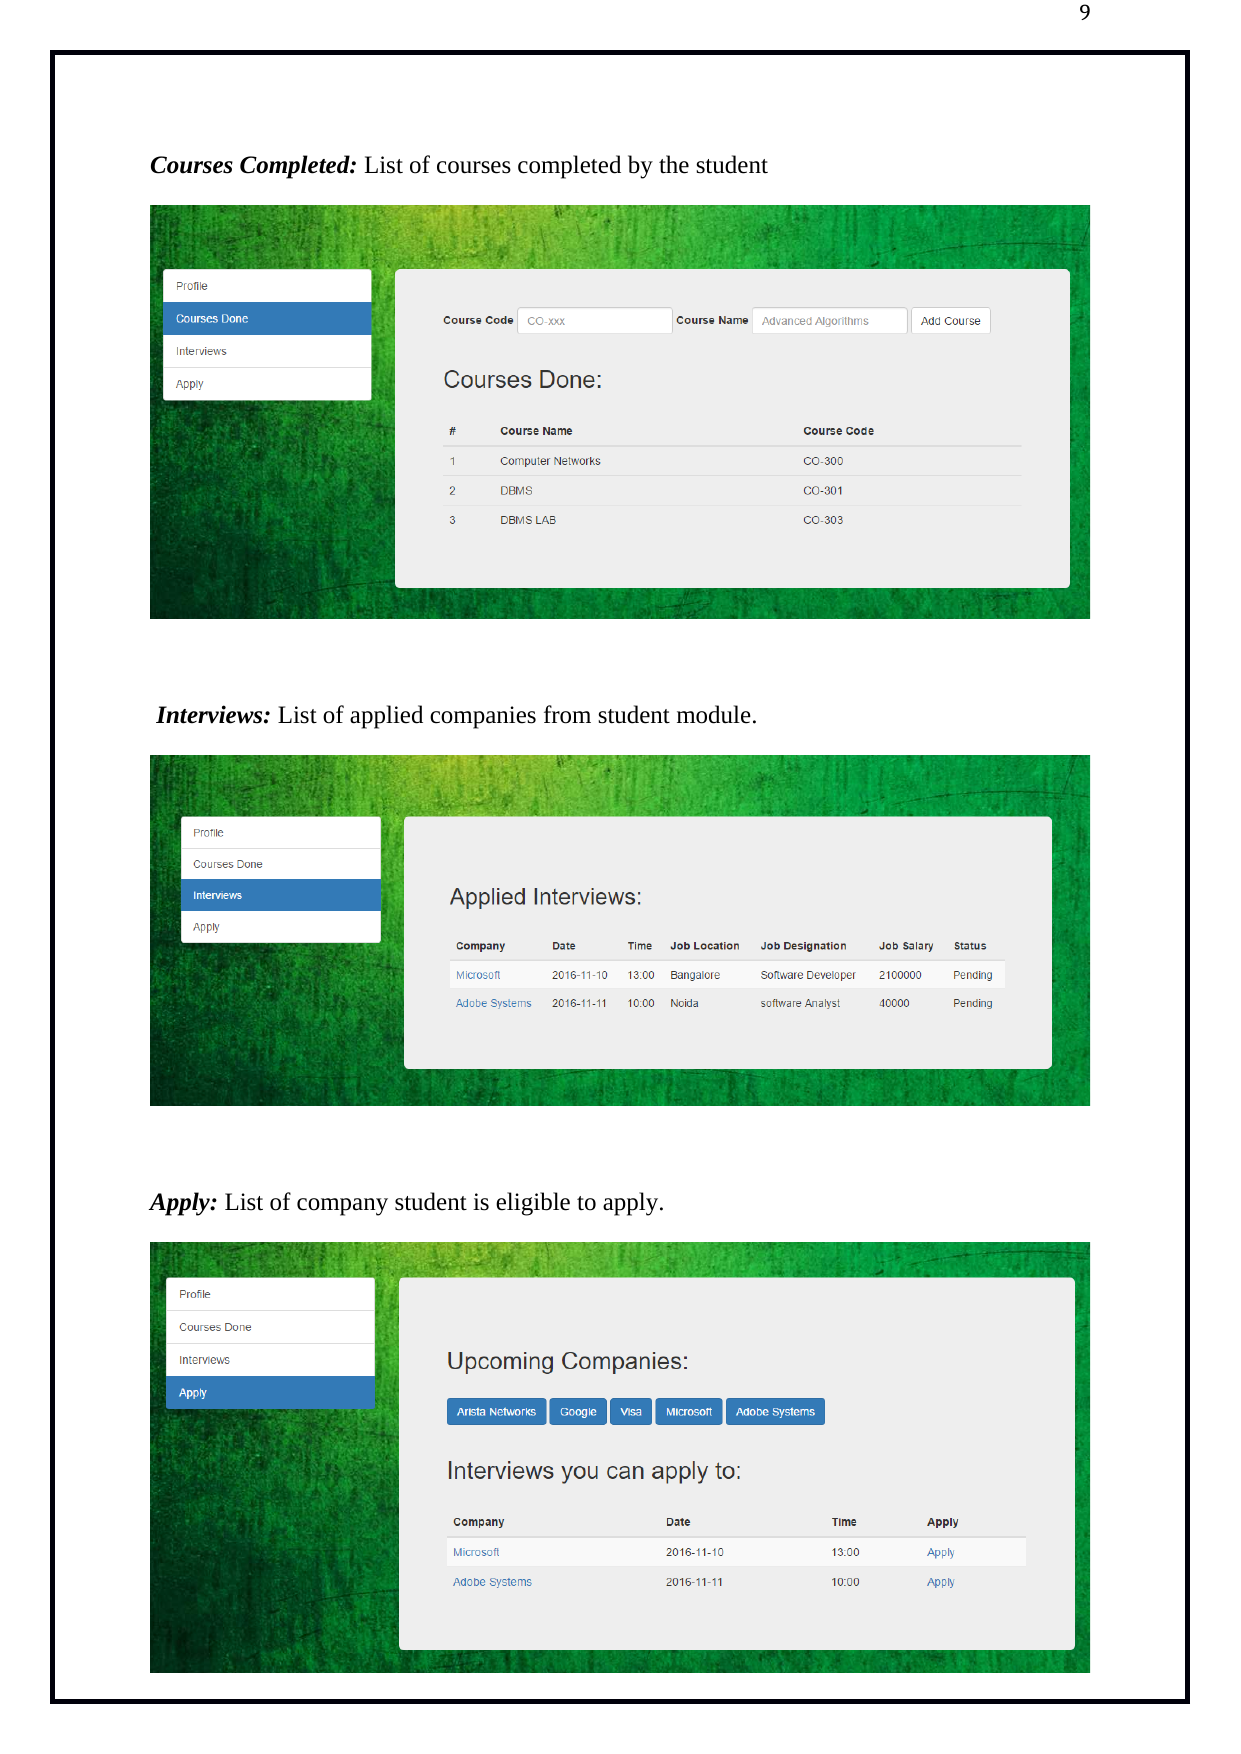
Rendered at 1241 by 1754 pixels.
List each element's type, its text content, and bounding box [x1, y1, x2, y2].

text Courses Completed: List of courses completed by the student [150, 150, 1090, 179]
picture [150, 1242, 1091, 1673]
picture [150, 755, 1091, 1106]
text Interviews: List of applied companies from student module. [150, 700, 1090, 729]
picture [150, 205, 1091, 619]
text Apply: List of company student is eligible to apply. [150, 1187, 1090, 1216]
